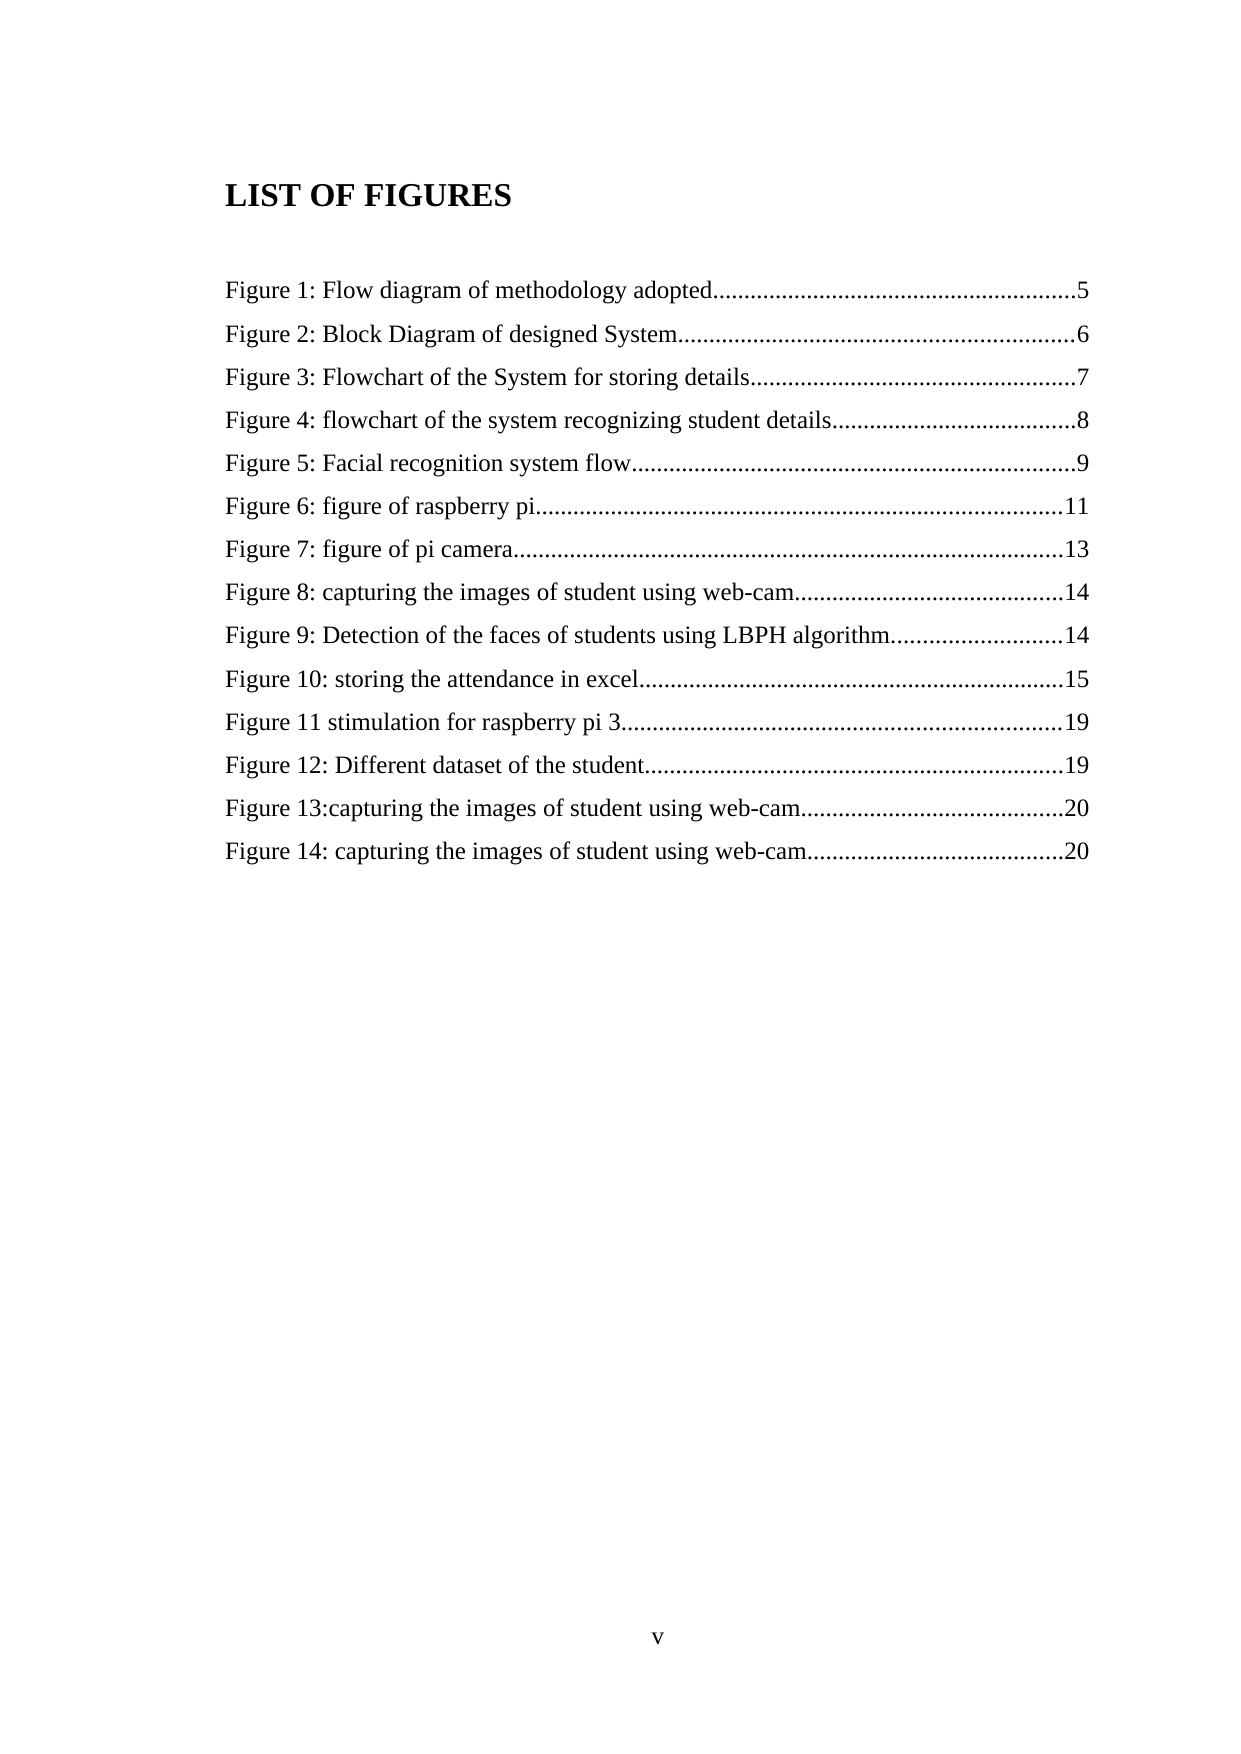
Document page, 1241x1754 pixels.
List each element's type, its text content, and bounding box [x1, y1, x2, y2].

text Figure 1: Flow diagram of methodology adopted 5 [225, 276, 1090, 304]
text Figure 8: capturing the images of student using web-cam 14 [225, 577, 1090, 606]
text Figure 13:capturing the images of student using web-cam 20 [225, 793, 1090, 822]
subtitle LIST OF FIGURES [225, 175, 1090, 213]
text Figure 6: figure of raspberry pi 11 [225, 491, 1090, 520]
text Figure 10: storing the attendance in excel 15 [225, 664, 1090, 692]
text Figure 2: Block Diagram of designed System 6 [225, 319, 1090, 347]
text Figure 4: flowchart of the system recognizing student details 8 [225, 405, 1090, 434]
text Figure 14: capturing the images of student using web-cam 20 [225, 836, 1090, 865]
text Figure 12: Different dataset of the student 19 [225, 750, 1090, 779]
text Figure 9: Detection of the faces of students using LBPH algorithm 14 [225, 621, 1090, 649]
text Figure 3: Flowchart of the System for storing details 7 [225, 362, 1090, 391]
text Figure 5: Facial recognition system flow 9 [225, 448, 1090, 477]
text Figure 11 stimulation for raspberry pi 3 19 [225, 707, 1090, 736]
text Figure 7: figure of pi camera 13 [225, 534, 1090, 563]
